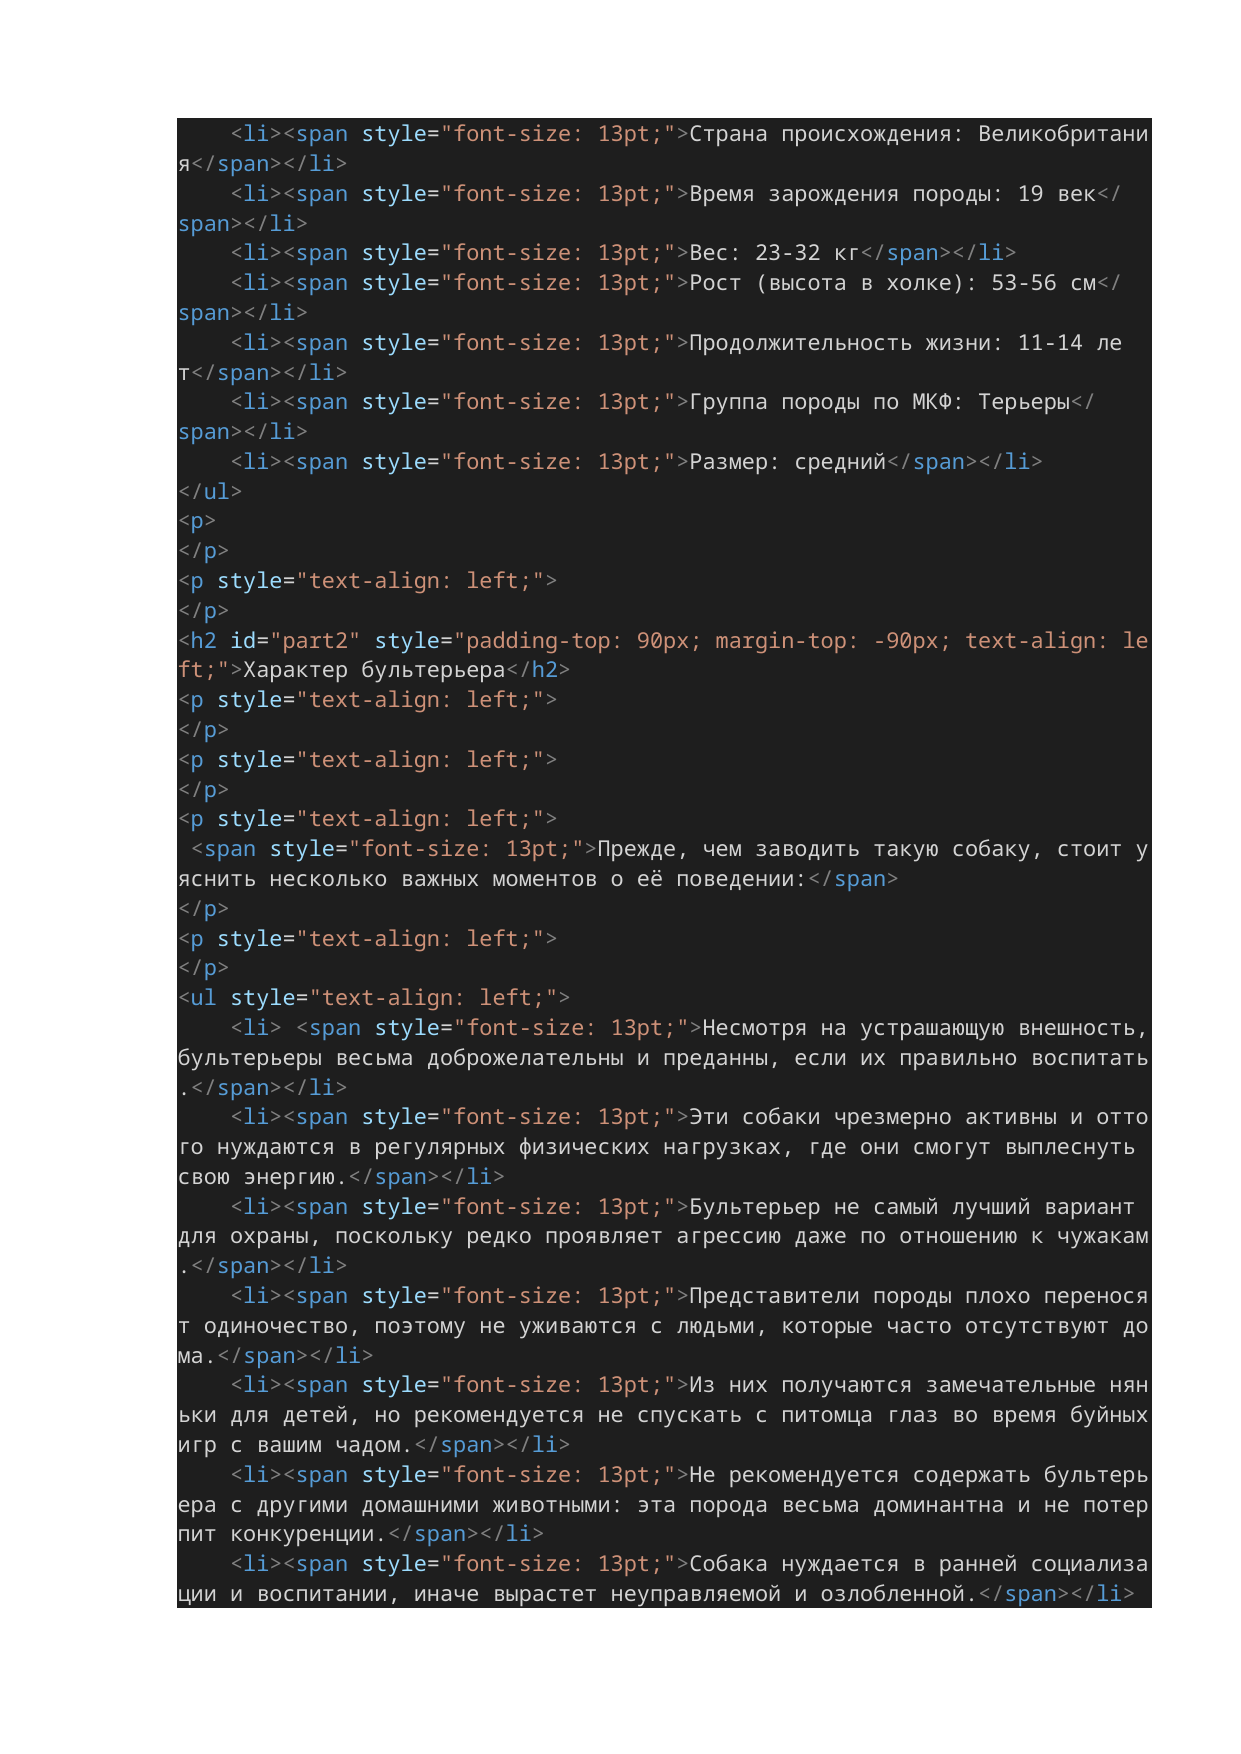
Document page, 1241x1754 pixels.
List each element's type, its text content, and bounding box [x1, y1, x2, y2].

text <li><span style="font-size: 13pt;">Размер: средний</span></li> [177, 446, 1152, 476]
text </p> [177, 952, 1152, 982]
text <li><span style="font-size: 13pt;">Рост (высота в холке): 53-56 см</span></li> [177, 267, 1152, 327]
text <p style="text-align: left;"> [177, 565, 1152, 595]
text <p style="text-align: left;"> [177, 684, 1152, 714]
text </p> [177, 714, 1152, 744]
text <li><span style="font-size: 13pt;">Не рекомендуется содержать бультерьера с другими домашними животными: эта порода весьма доминантна и не потерпит конкуренции.</span></li> [177, 1459, 1152, 1548]
text <li> <span style="font-size: 13pt;">Несмотря на устрашающую внешность, бультерьеры весьма доброжелательны и преданны, если их правильно воспитать.</span></li> [177, 1012, 1152, 1101]
text </ul> [177, 476, 1152, 505]
text <li><span style="font-size: 13pt;">Представители породы плохо переносят одиночество, поэтому не уживаются с людьми, которые часто отсутствуют дома.</span></li> [177, 1280, 1152, 1369]
text <li><span style="font-size: 13pt;">Продолжительность жизни: 11-14 лет</span></li> [177, 327, 1152, 386]
text <ul style="text-align: left;"> [177, 982, 1152, 1012]
text <li><span style="font-size: 13pt;">Эти собаки чрезмерно активны и оттого нуждаются в регулярных физических нагрузках, где они смогут выплеснуть свою энергию.</span></li> [177, 1101, 1152, 1191]
text <li><span style="font-size: 13pt;">Из них получаются замечательные няньки для детей, но рекомендуется не спускать с питомца глаз во время буйных игр с вашим чадом.</span></li> [177, 1369, 1152, 1459]
text <h2 id="part2" style="padding-top: 90px; margin-top: -90px; text-align: left;">Характер бультерьера</h2> [177, 624, 1152, 684]
text <li><span style="font-size: 13pt;">Бультерьер не самый лучший вариант для охраны, поскольку редко проявляет агрессию даже по отношению к чужакам.</span></li> [177, 1191, 1152, 1280]
text </p> [177, 535, 1152, 565]
text </p> [177, 893, 1152, 922]
text <p> [177, 505, 1152, 535]
text </p> [177, 773, 1152, 803]
text </p> [177, 595, 1152, 624]
text <span style="font-size: 13pt;">Прежде, чем заводить такую собаку, стоит уяснить несколько важных моментов о её поведении:</span> [177, 833, 1152, 893]
text <p style="text-align: left;"> [177, 744, 1152, 773]
text <li><span style="font-size: 13pt;">Собака нуждается в ранней социализации и воспитании, иначе вырастет неуправляемой и озлобленной.</span></li> [177, 1548, 1152, 1608]
text <li><span style="font-size: 13pt;">Время зарождения породы: 19 век</span></li> [177, 178, 1152, 237]
text <p style="text-align: left;"> [177, 922, 1152, 952]
text <p style="text-align: left;"> [177, 803, 1152, 833]
text <li><span style="font-size: 13pt;">Вес: 23-32 кг</span></li> [177, 237, 1152, 267]
text <li><span style="font-size: 13pt;">Страна происхождения: Великобритания</span></li> [177, 118, 1152, 178]
text <li><span style="font-size: 13pt;">Группа породы по МКФ: Терьеры</span></li> [177, 386, 1152, 446]
